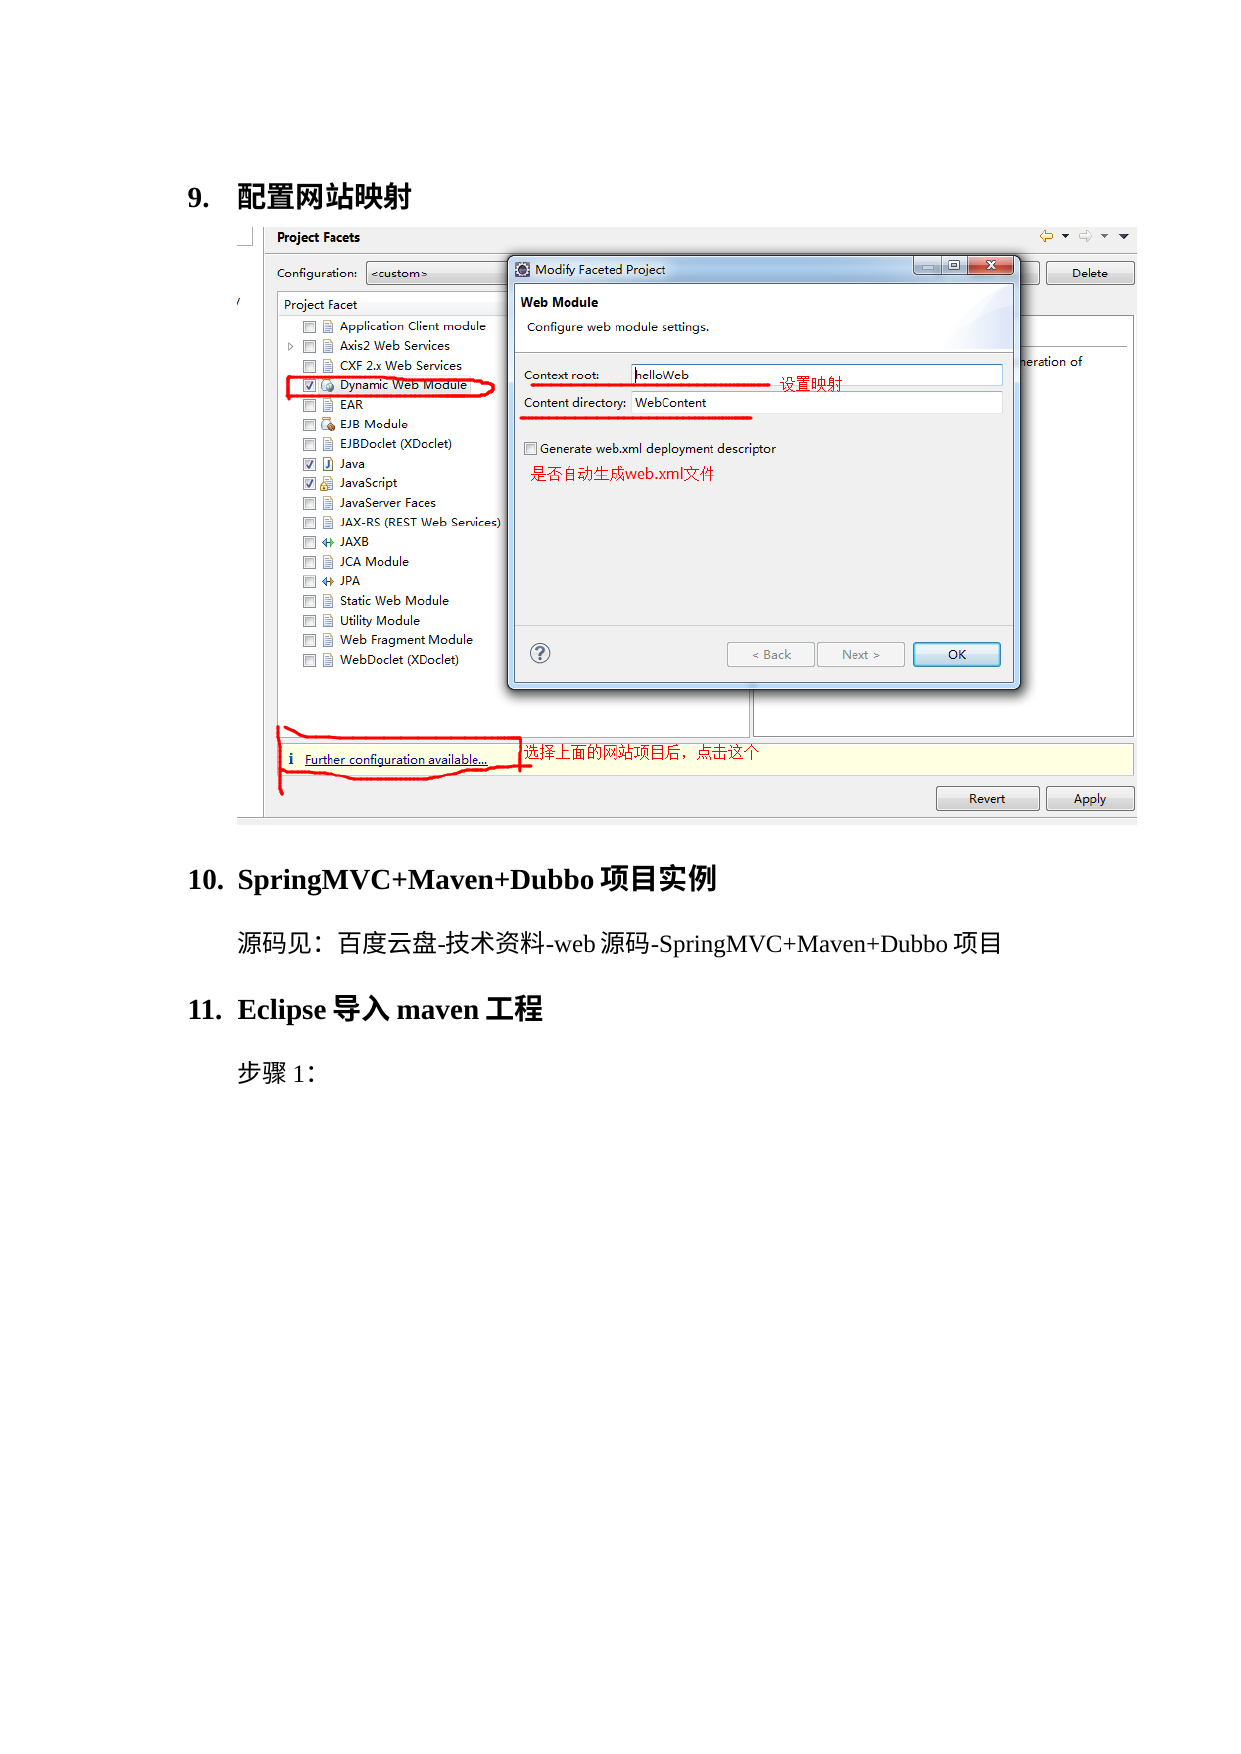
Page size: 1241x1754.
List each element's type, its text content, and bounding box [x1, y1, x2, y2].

text 步骤1： [187, 1039, 1053, 1104]
list 配置网站映射 [187, 162, 1053, 227]
picture [237, 227, 1138, 825]
text 源码见：百度云盘-技术资料-web源码-SpringMVC+Maven+Dubbo项目 [237, 909, 1053, 974]
list SpringMVC+Maven+Dubbo项目实例 [187, 844, 1053, 909]
list Eclipse导入maven工程 [187, 974, 1053, 1039]
